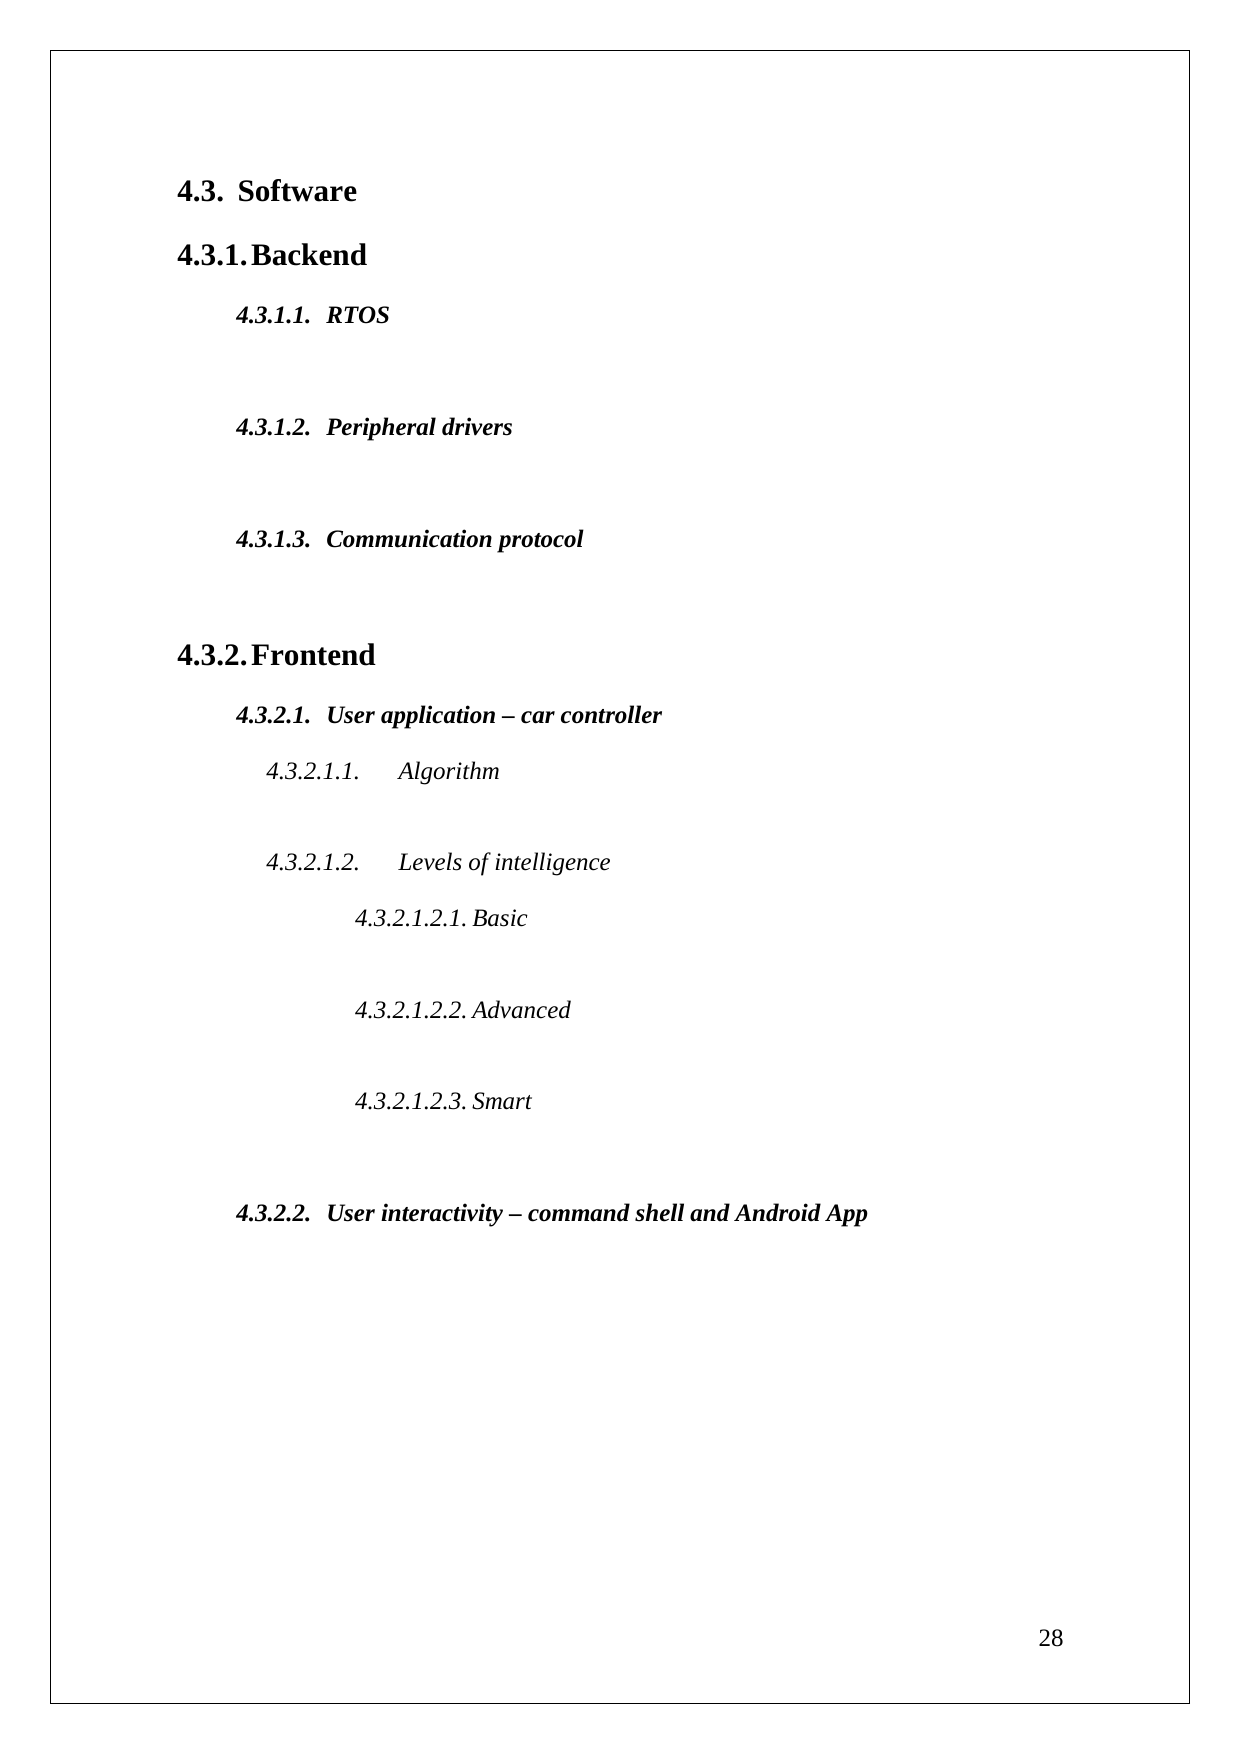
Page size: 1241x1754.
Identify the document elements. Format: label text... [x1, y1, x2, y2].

subtitle Communication protocol [236, 524, 1063, 553]
subtitle Levels of intelligence [266, 847, 1063, 876]
subtitle Basic [355, 903, 1063, 932]
subtitle Smart [355, 1086, 1063, 1115]
subtitle User application – car controller [236, 700, 1063, 729]
subtitle Peripheral drivers [236, 412, 1063, 441]
subtitle RTOS [236, 300, 1063, 329]
subtitle Software [177, 173, 1063, 208]
subtitle Frontend [177, 636, 1063, 672]
subtitle User interactivity – command shell and Android App [236, 1198, 1063, 1227]
subtitle Backend [177, 236, 1063, 272]
subtitle Advanced [355, 995, 1063, 1023]
subtitle Algorithm [266, 756, 1063, 785]
